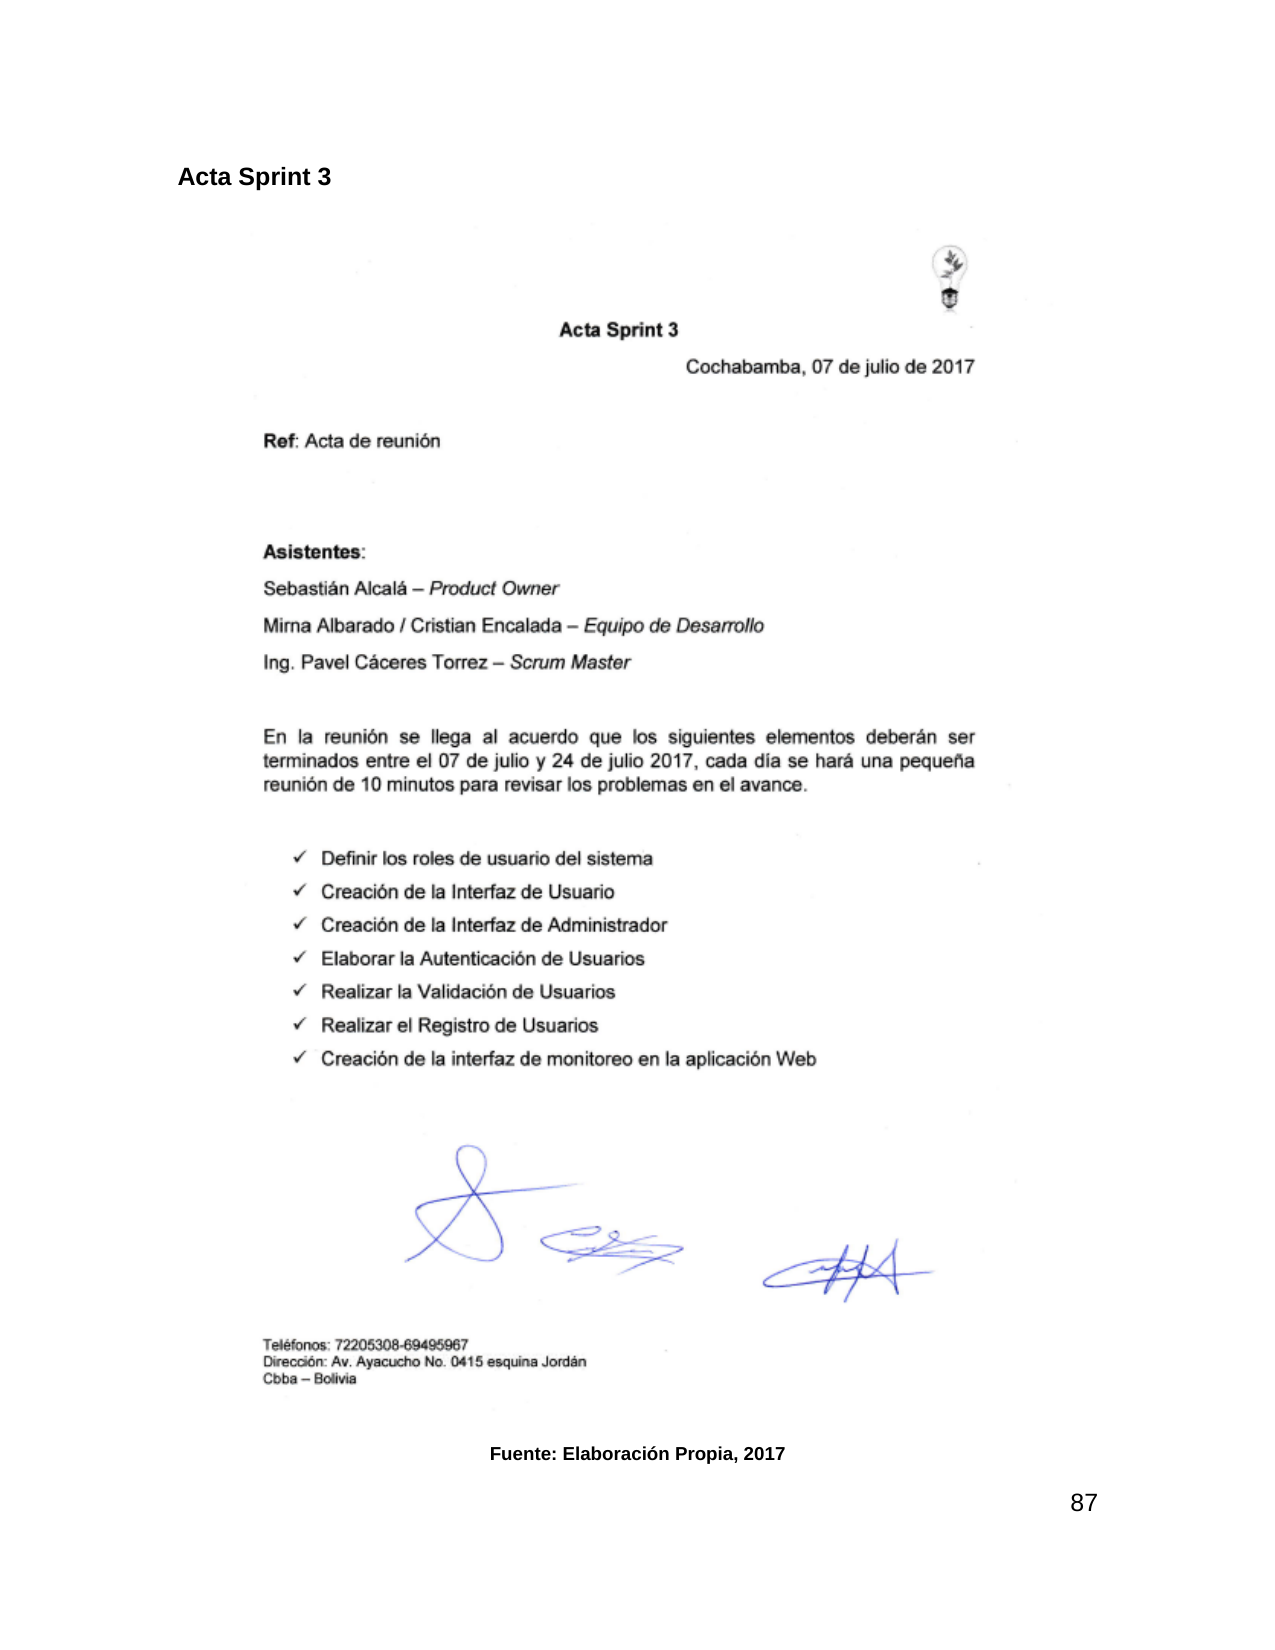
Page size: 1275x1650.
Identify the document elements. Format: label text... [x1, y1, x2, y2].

text Fuente: Elaboración Propia, 2017 [177, 1443, 1098, 1464]
subtitle Acta Sprint 3 [177, 162, 1098, 191]
picture [220, 220, 1055, 1412]
